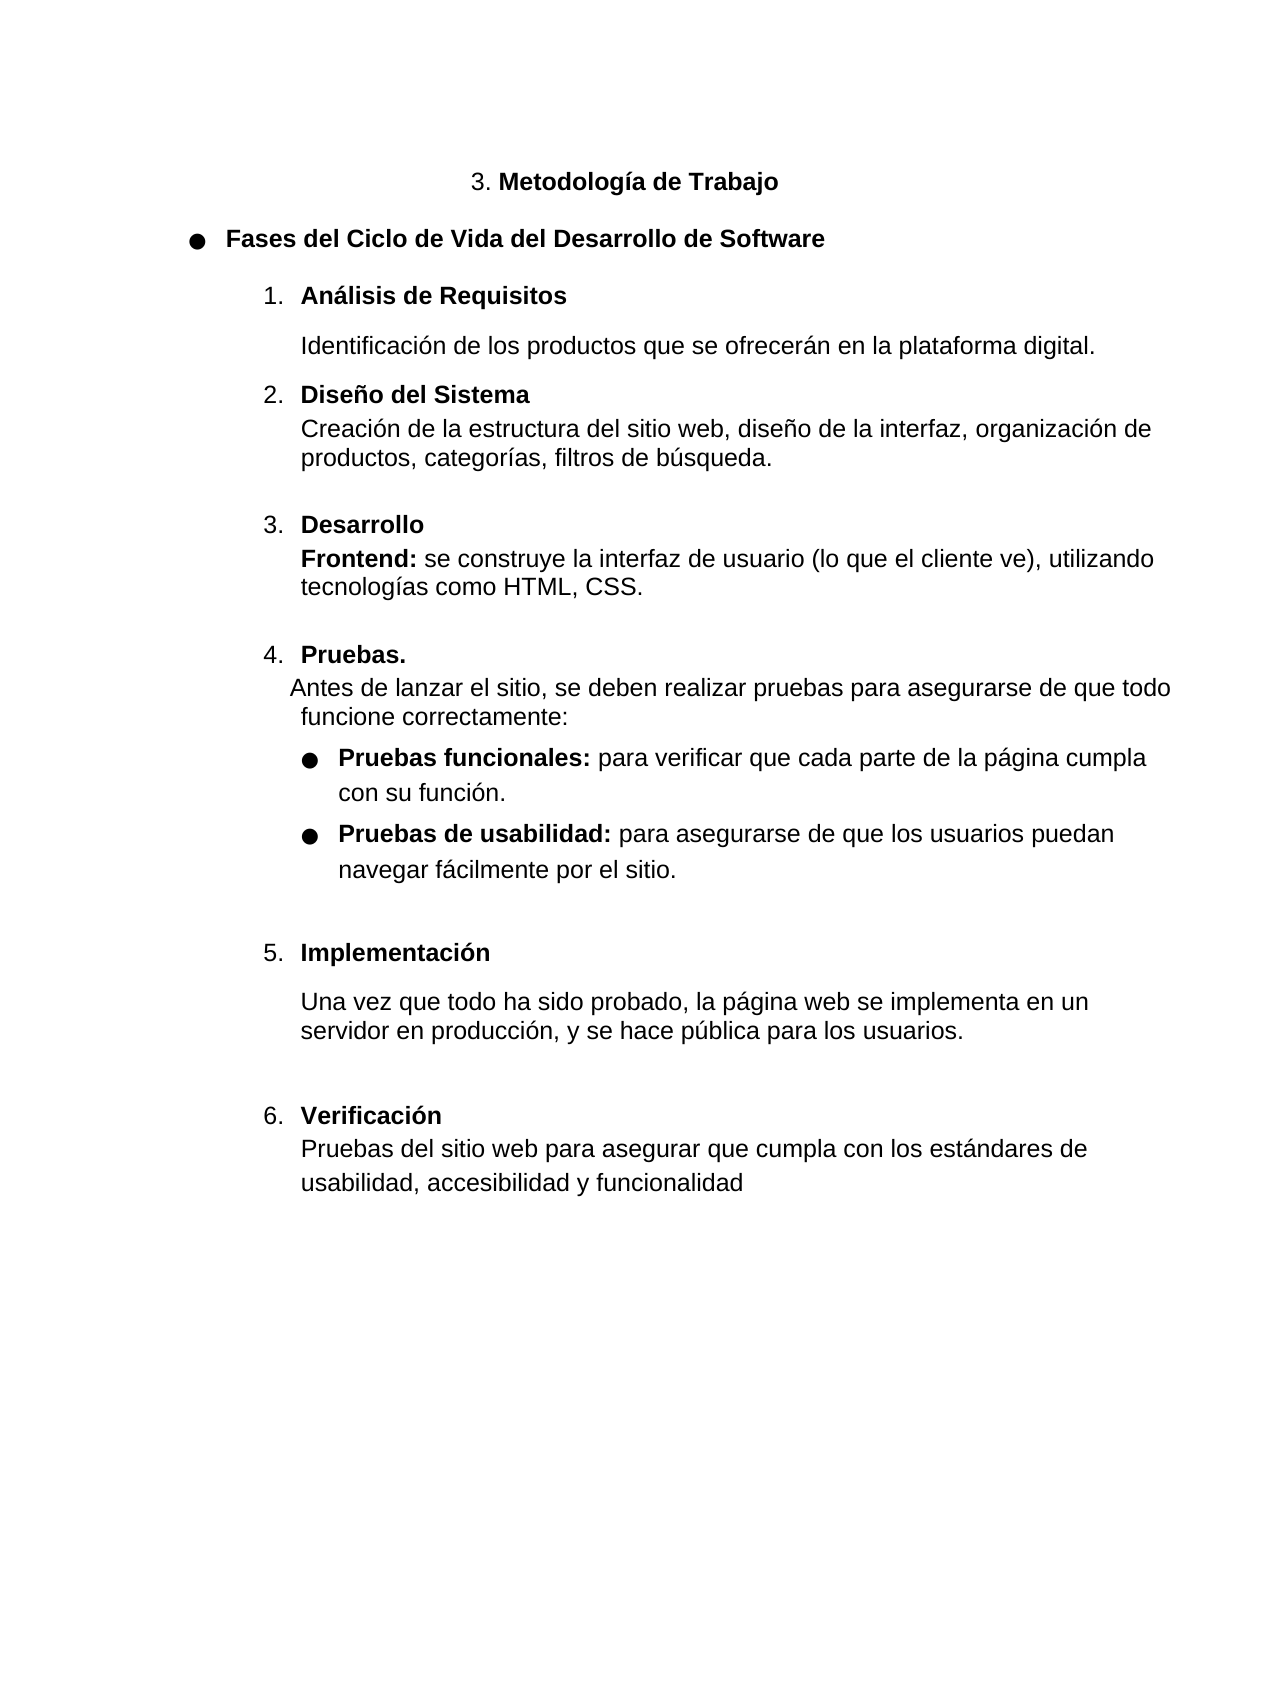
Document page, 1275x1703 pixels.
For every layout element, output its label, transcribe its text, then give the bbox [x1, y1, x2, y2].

list Pruebas de usabilidad: para asegurarse de que los usuarios puedan navegar fácilmente por el sitio. [301, 812, 1183, 883]
list Fases del Ciclo de Vida del Desarrollo de Software [188, 217, 1183, 259]
text Identificación de los productos que se ofrecerán en la plataforma digital. [300, 331, 1183, 359]
list Pruebas. [263, 639, 1183, 668]
list Metodología de Trabajo [471, 167, 1183, 195]
text Antes de lanzar el sitio, se deben realizar pruebas para asegurarse de que todo funcione correctamente: [289, 673, 1183, 731]
text Creación de la estructura del sitio web, diseño de la interfaz, organización de productos, categorías, filtros de búsqueda. [301, 414, 1183, 471]
list Pruebas funcionales: para verificar que cada parte de la página cumpla con su función. [301, 736, 1183, 807]
list Análisis de Requisitos [263, 281, 1183, 309]
list Diseño del Sistema [263, 380, 1183, 409]
list Implementación [263, 938, 1183, 967]
list Verificación [263, 1101, 1183, 1130]
text Pruebas del sitio web para asegurar que cumpla con los estándares de usabilidad, accesibilidad y funcionalidad [301, 1134, 1183, 1196]
list Desarrollo [263, 510, 1183, 539]
text Frontend: se construye la interfaz de usuario (lo que el cliente ve), utilizando tecnologías como HTML, CSS. [301, 543, 1183, 601]
text Una vez que todo ha sido probado, la página web se implementa en un servidor en producción, y se hace pública para los usuarios. [300, 987, 1183, 1045]
